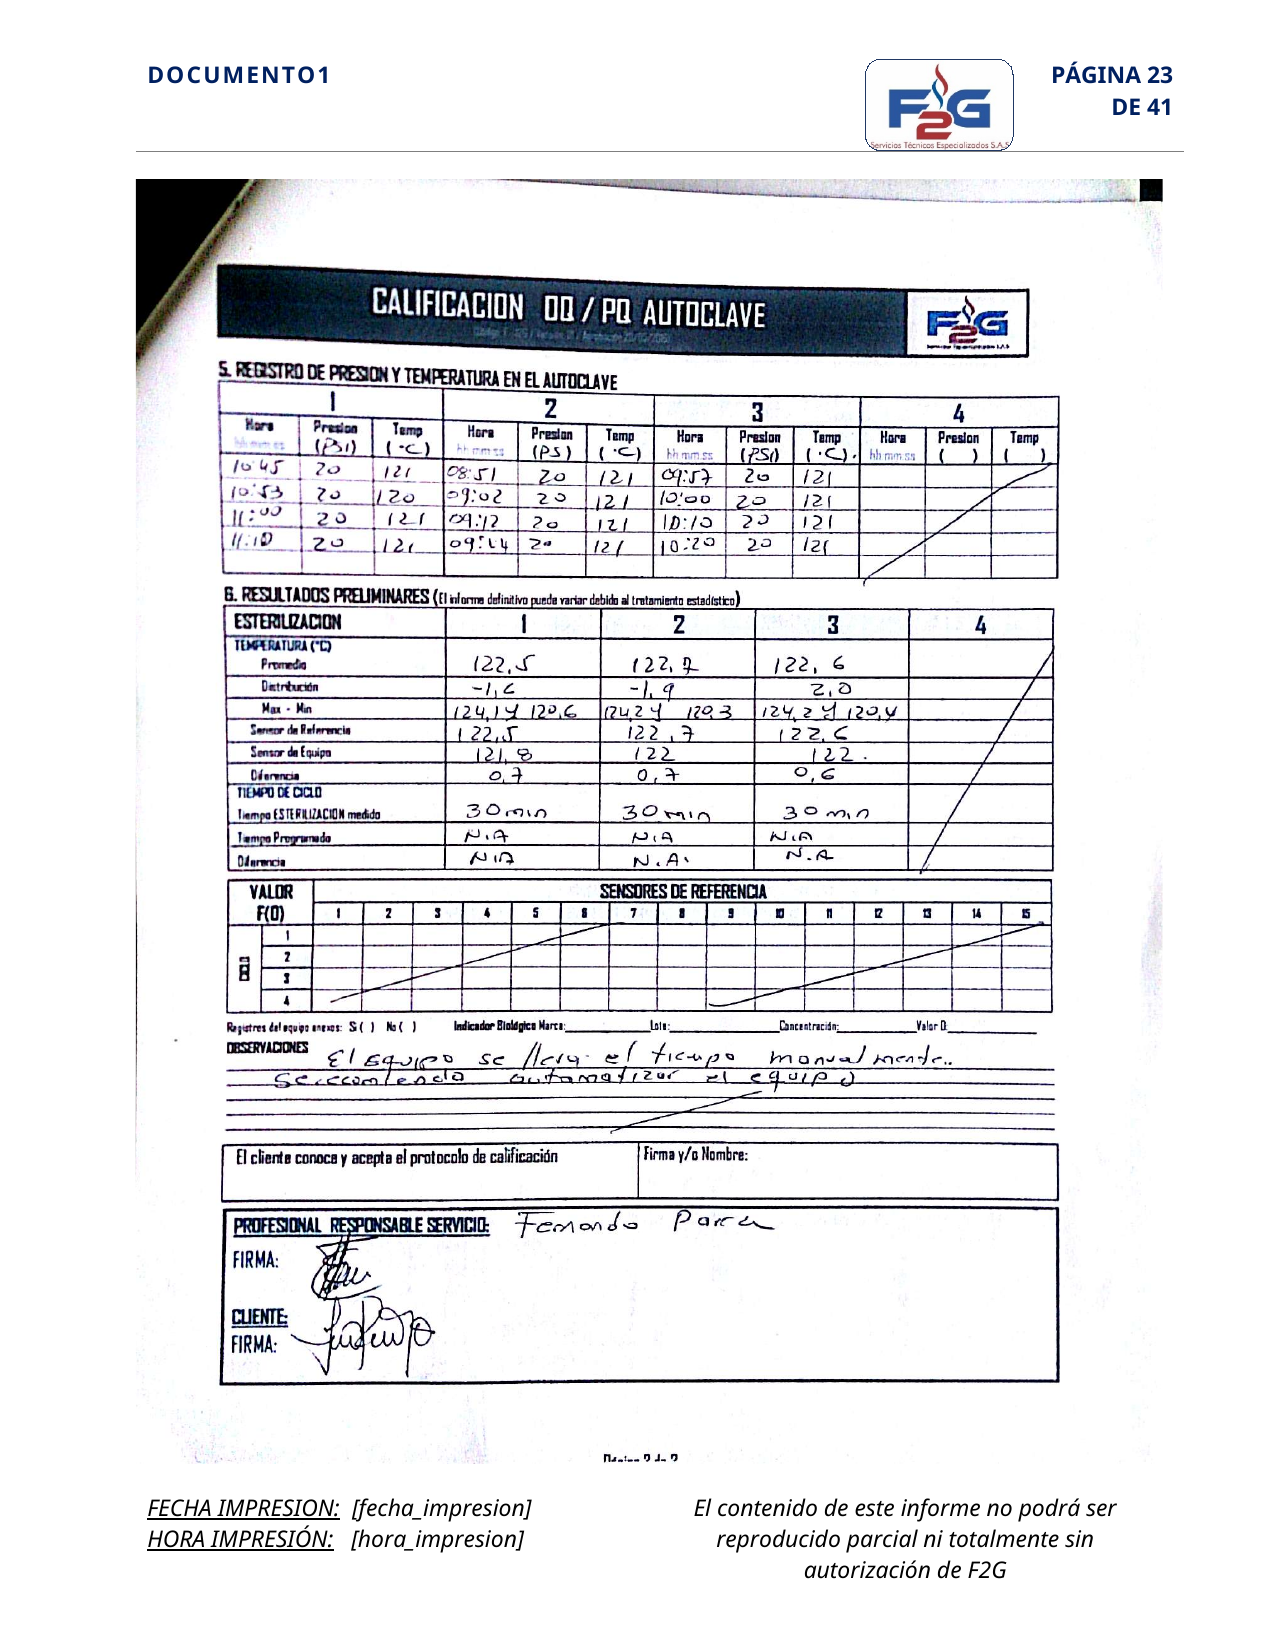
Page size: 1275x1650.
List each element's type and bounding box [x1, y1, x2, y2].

picture [865, 59, 1013, 150]
picture [135, 179, 1163, 1464]
